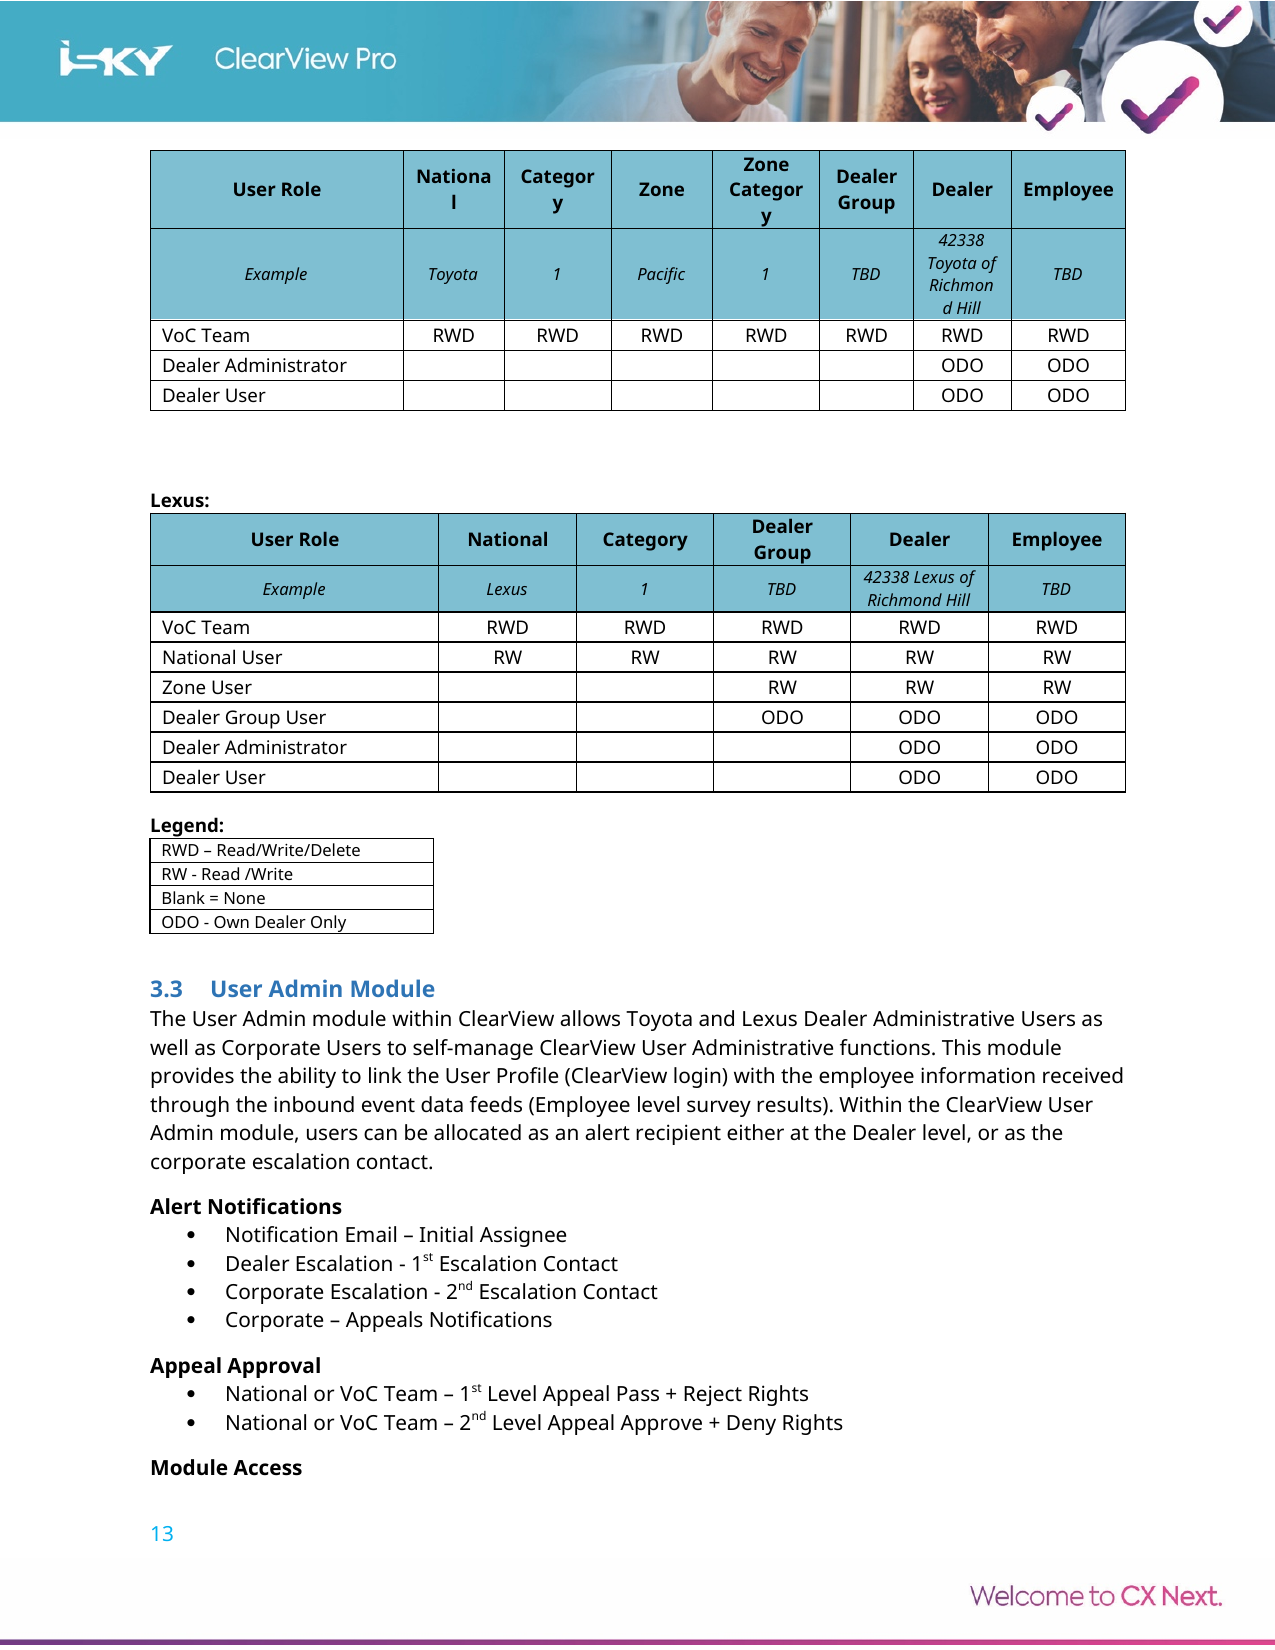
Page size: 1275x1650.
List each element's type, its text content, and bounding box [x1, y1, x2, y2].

table_cell [439, 763, 576, 791]
table_cell RW [577, 643, 713, 671]
table_cell National User [151, 643, 438, 671]
table_cell 1 [505, 229, 611, 319]
text Alert Notifications [150, 1192, 1125, 1220]
table_cell 1 [713, 229, 819, 319]
table_header User Role [151, 514, 438, 565]
table_cell RW [851, 643, 988, 671]
table_cell ODO [851, 733, 988, 761]
table_cell [714, 733, 850, 761]
table_cell [577, 703, 713, 731]
table_cell VoC Team [151, 321, 403, 349]
table_header Employee [1012, 151, 1125, 228]
list Corporate Escalation - 2nd Escalation Contact [187, 1277, 1125, 1306]
table_cell ODO [1012, 381, 1125, 409]
table_cell 1 [577, 566, 713, 611]
table_cell ODO - Own Dealer Only [151, 910, 433, 933]
table_cell ODO [989, 703, 1125, 731]
table_cell RW [989, 673, 1125, 701]
table_cell [439, 673, 576, 701]
table_cell RWD [439, 613, 576, 641]
table_cell TBD [1012, 229, 1125, 319]
table_header Employee [989, 514, 1125, 565]
table_cell [404, 381, 504, 409]
table_cell Blank = None [151, 886, 433, 909]
table_cell ODO [851, 763, 988, 791]
table_cell ODO [914, 381, 1011, 409]
table_cell Dealer Administrator [151, 733, 438, 761]
text Lexus: [150, 487, 1125, 513]
table_header Zone [612, 151, 712, 228]
text Module Access [150, 1453, 1125, 1481]
list Dealer Escalation - 1st Escalation Contact [187, 1249, 1125, 1277]
table_cell Dealer User [151, 763, 438, 791]
table_cell RW [714, 673, 850, 701]
list National or VoC Team – 2nd Level Appeal Approve + Deny Rights [187, 1408, 1125, 1436]
table_cell RWD [820, 321, 913, 349]
table_cell TBD [820, 229, 913, 319]
table_header Dealer [851, 514, 988, 565]
table_cell [714, 763, 850, 791]
table_cell Example [151, 566, 438, 611]
table_cell TBD [714, 566, 850, 611]
table_header RWD – Read/Write/Delete [151, 839, 433, 862]
table_cell [820, 381, 913, 409]
table_cell RWD [851, 613, 988, 641]
table_cell [577, 763, 713, 791]
table_cell ODO [914, 351, 1011, 379]
table_cell [713, 351, 819, 379]
table_cell [505, 381, 611, 409]
table_cell RWD [612, 321, 712, 349]
table_cell [577, 733, 713, 761]
picture [0, 1, 1275, 139]
table_cell VoC Team [151, 613, 438, 641]
table_cell [612, 351, 712, 379]
table_header Zone Category [713, 151, 819, 228]
text Appeal Approval [150, 1351, 1125, 1379]
table_header User Role [151, 151, 403, 228]
table_cell RW [714, 643, 850, 671]
table_header Category [577, 514, 713, 565]
table_header National [404, 151, 504, 228]
subtitle User Admin Module [150, 973, 1125, 1004]
table_cell ODO [851, 703, 988, 731]
table_cell RWD [1012, 321, 1125, 349]
table_cell Dealer User [151, 381, 403, 409]
list Corporate – Appeals Notifications [187, 1306, 1125, 1334]
list Notification Email – Initial Assignee [187, 1220, 1125, 1249]
table_header Category [505, 151, 611, 228]
table_cell ODO [714, 703, 850, 731]
table_cell RWD [577, 613, 713, 641]
table_cell ODO [989, 733, 1125, 761]
table_cell RW [851, 673, 988, 701]
list National or VoC Team – 1st Level Appeal Pass + Reject Rights [187, 1379, 1125, 1408]
text The User Admin module within ClearView allows Toyota and Lexus Dealer Administrative Users as well as Corporate Users to self-manage ClearView User Administrative functions. This module provides the ability to link the User Profile (ClearView login) with the employee information received through the inbound event data feeds (Employee level survey results). Within the ClearView User Admin module, users can be allocated as an alert recipient either at the Dealer level, or as the corporate escalation contact. [150, 1004, 1125, 1175]
table_cell ODO [1012, 351, 1125, 379]
table_cell Zone User [151, 673, 438, 701]
table_cell Dealer Administrator [151, 351, 403, 379]
table_cell Toyota [404, 229, 504, 319]
table_cell RW [989, 643, 1125, 671]
table_header Dealer [914, 151, 1011, 228]
table_header National [439, 514, 576, 565]
table_cell RWD [505, 321, 611, 349]
table_cell 42338 Toyota of Richmond Hill [914, 229, 1011, 319]
table_cell Dealer Group User [151, 703, 438, 731]
table_header Dealer Group [820, 151, 913, 228]
table_cell [820, 351, 913, 379]
table_cell RW [439, 643, 576, 671]
table_cell [577, 673, 713, 701]
table_cell RWD [404, 321, 504, 349]
text Legend: [150, 812, 1125, 838]
table_cell [404, 351, 504, 379]
table_header Dealer Group [714, 514, 850, 565]
table_cell Example [151, 229, 403, 319]
table_cell TBD [989, 566, 1125, 611]
table_cell ODO [989, 763, 1125, 791]
table_cell RWD [914, 321, 1011, 349]
picture [0, 1558, 1275, 1645]
table_cell [439, 703, 576, 731]
table_cell RW - Read /Write [151, 863, 433, 885]
table_cell Lexus [439, 566, 576, 611]
table_cell RWD [714, 613, 850, 641]
table_cell [505, 351, 611, 379]
table_cell [713, 381, 819, 409]
table_cell [612, 381, 712, 409]
table_cell RWD [989, 613, 1125, 641]
table_cell 42338 Lexus of Richmond Hill [851, 566, 988, 611]
table_cell RWD [713, 321, 819, 349]
table_cell Pacific [612, 229, 712, 319]
table_cell [439, 733, 576, 761]
